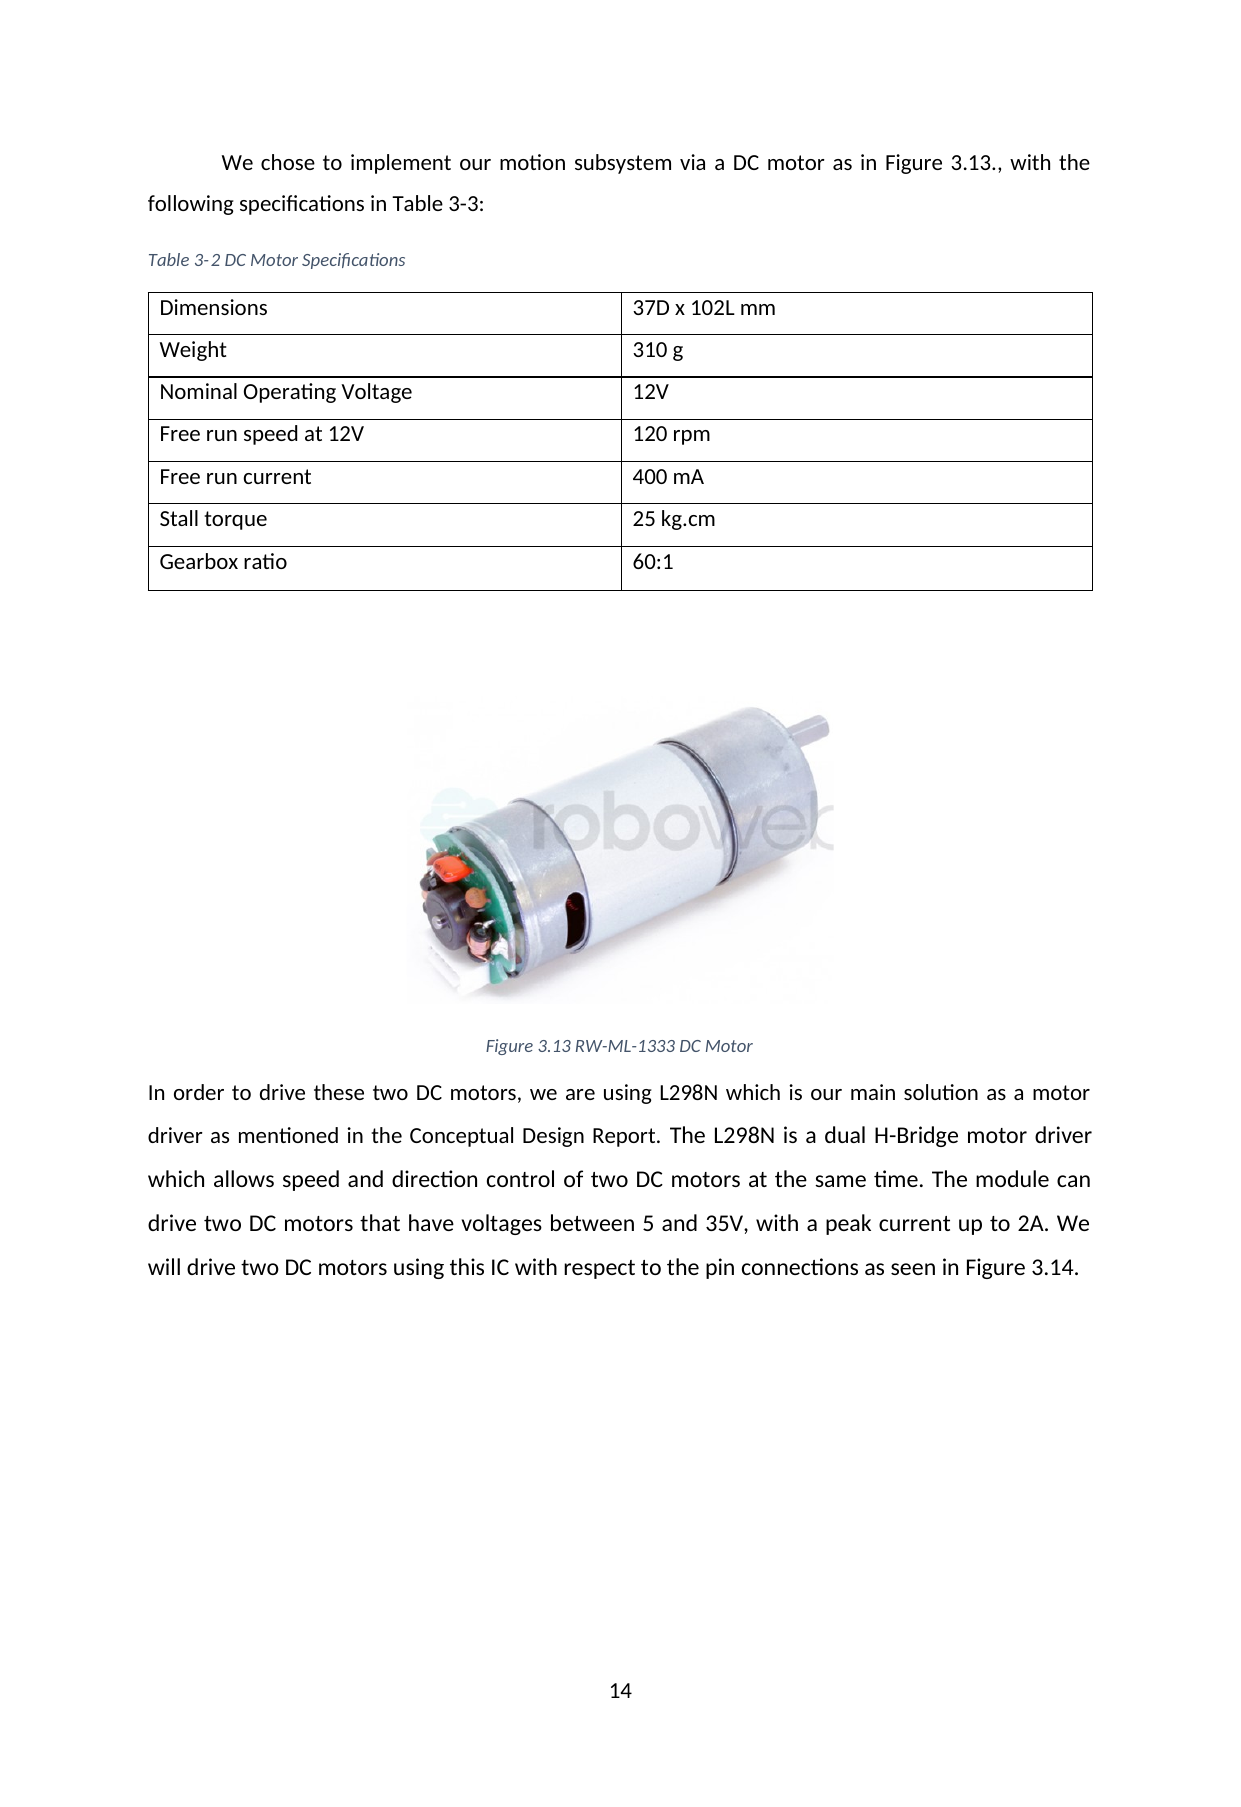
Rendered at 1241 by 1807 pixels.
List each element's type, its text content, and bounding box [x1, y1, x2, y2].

table_cell Stall torque [149, 504, 621, 546]
text Table 3-2 DC Motor Specifications [148, 248, 1093, 271]
table_header 37D x 102L mm [622, 293, 1092, 334]
table_cell Free run speed at 12V [149, 420, 621, 461]
text We chose to implement our motion subsystem via a DC motor as in Figure 3.13., with the following specifications in Table 3-3: [148, 148, 1093, 218]
table_cell Free run current [149, 462, 621, 503]
table_cell Nominal Operating Voltage [149, 378, 621, 418]
table_cell 12V [622, 378, 1092, 418]
table_cell Gearbox ratio [149, 547, 621, 589]
text In order to drive these two DC motors, we are using L298N which is our main solution as a motor driver as mentioned in the Conceptual Design Report. The L298N is a dual H-Bridge motor driver which allows speed and direction control of two DC motors at the same time. The module can drive two DC motors that have voltages between 5 and 35V, with a peak current up to 2A. We will drive two DC motors using this IC with respect to the pin connections as seen in Figure 3.14. [148, 1078, 1093, 1281]
table_cell 310 g [622, 335, 1092, 376]
text Figure 3.13 RW-ML-1333 DC Motor [148, 1034, 1093, 1057]
table_cell 25 kg.cm [622, 504, 1092, 546]
table_cell 60:1 [622, 547, 1092, 589]
table_cell 120 rpm [622, 420, 1092, 461]
table_header Dimensions [149, 293, 621, 334]
table_cell Weight [149, 335, 621, 376]
picture [406, 696, 834, 1004]
table_cell 400 mA [622, 462, 1092, 503]
